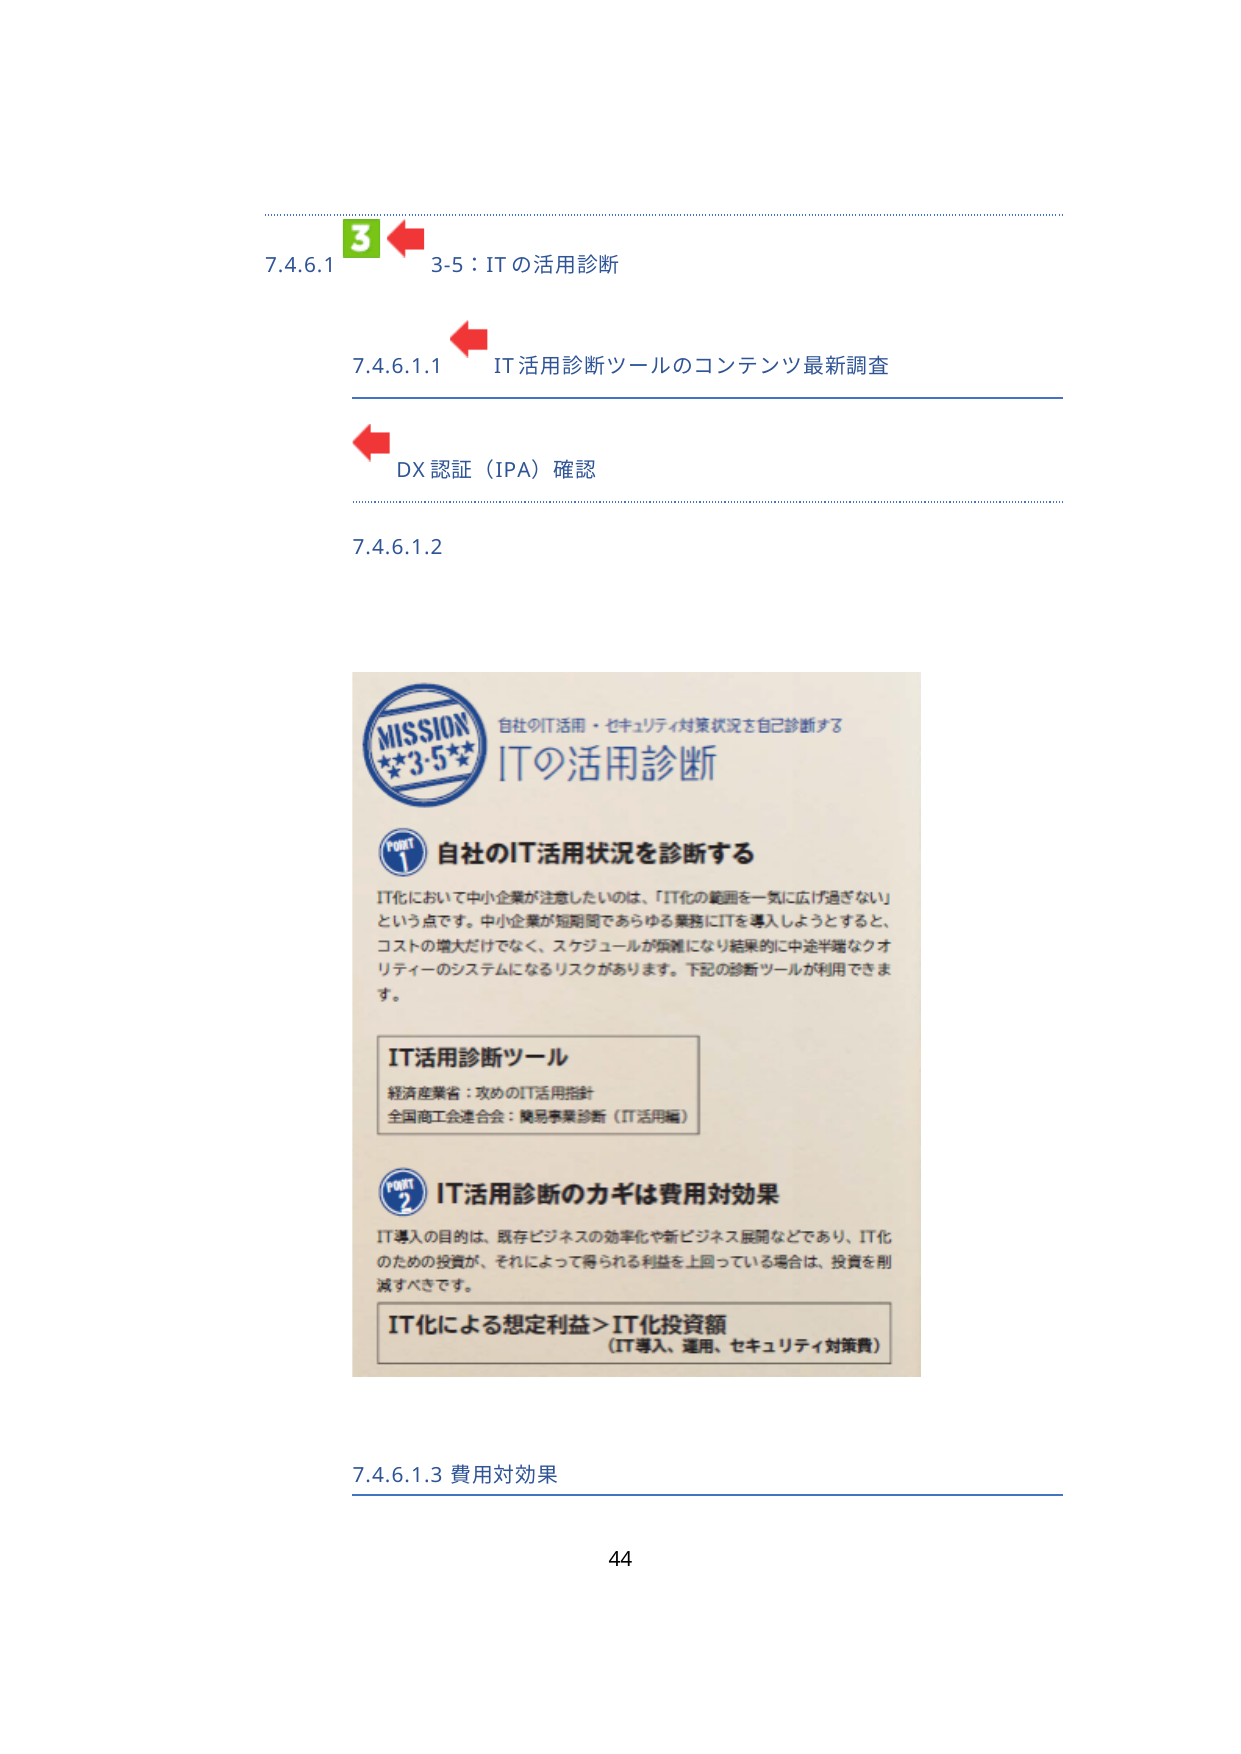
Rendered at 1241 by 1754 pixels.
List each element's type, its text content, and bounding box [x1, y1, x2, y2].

picture [450, 320, 488, 358]
text 費用対効果 [352, 1454, 1063, 1494]
picture [352, 424, 390, 462]
picture [342, 219, 381, 258]
text IT活用診断ツールのコンテンツ最新調査 [352, 320, 1063, 397]
picture [352, 672, 921, 1377]
picture [386, 219, 425, 258]
text DX認証（IPA）確認 [352, 424, 1063, 503]
text 3-5：ITの活用診断 [265, 214, 1063, 295]
